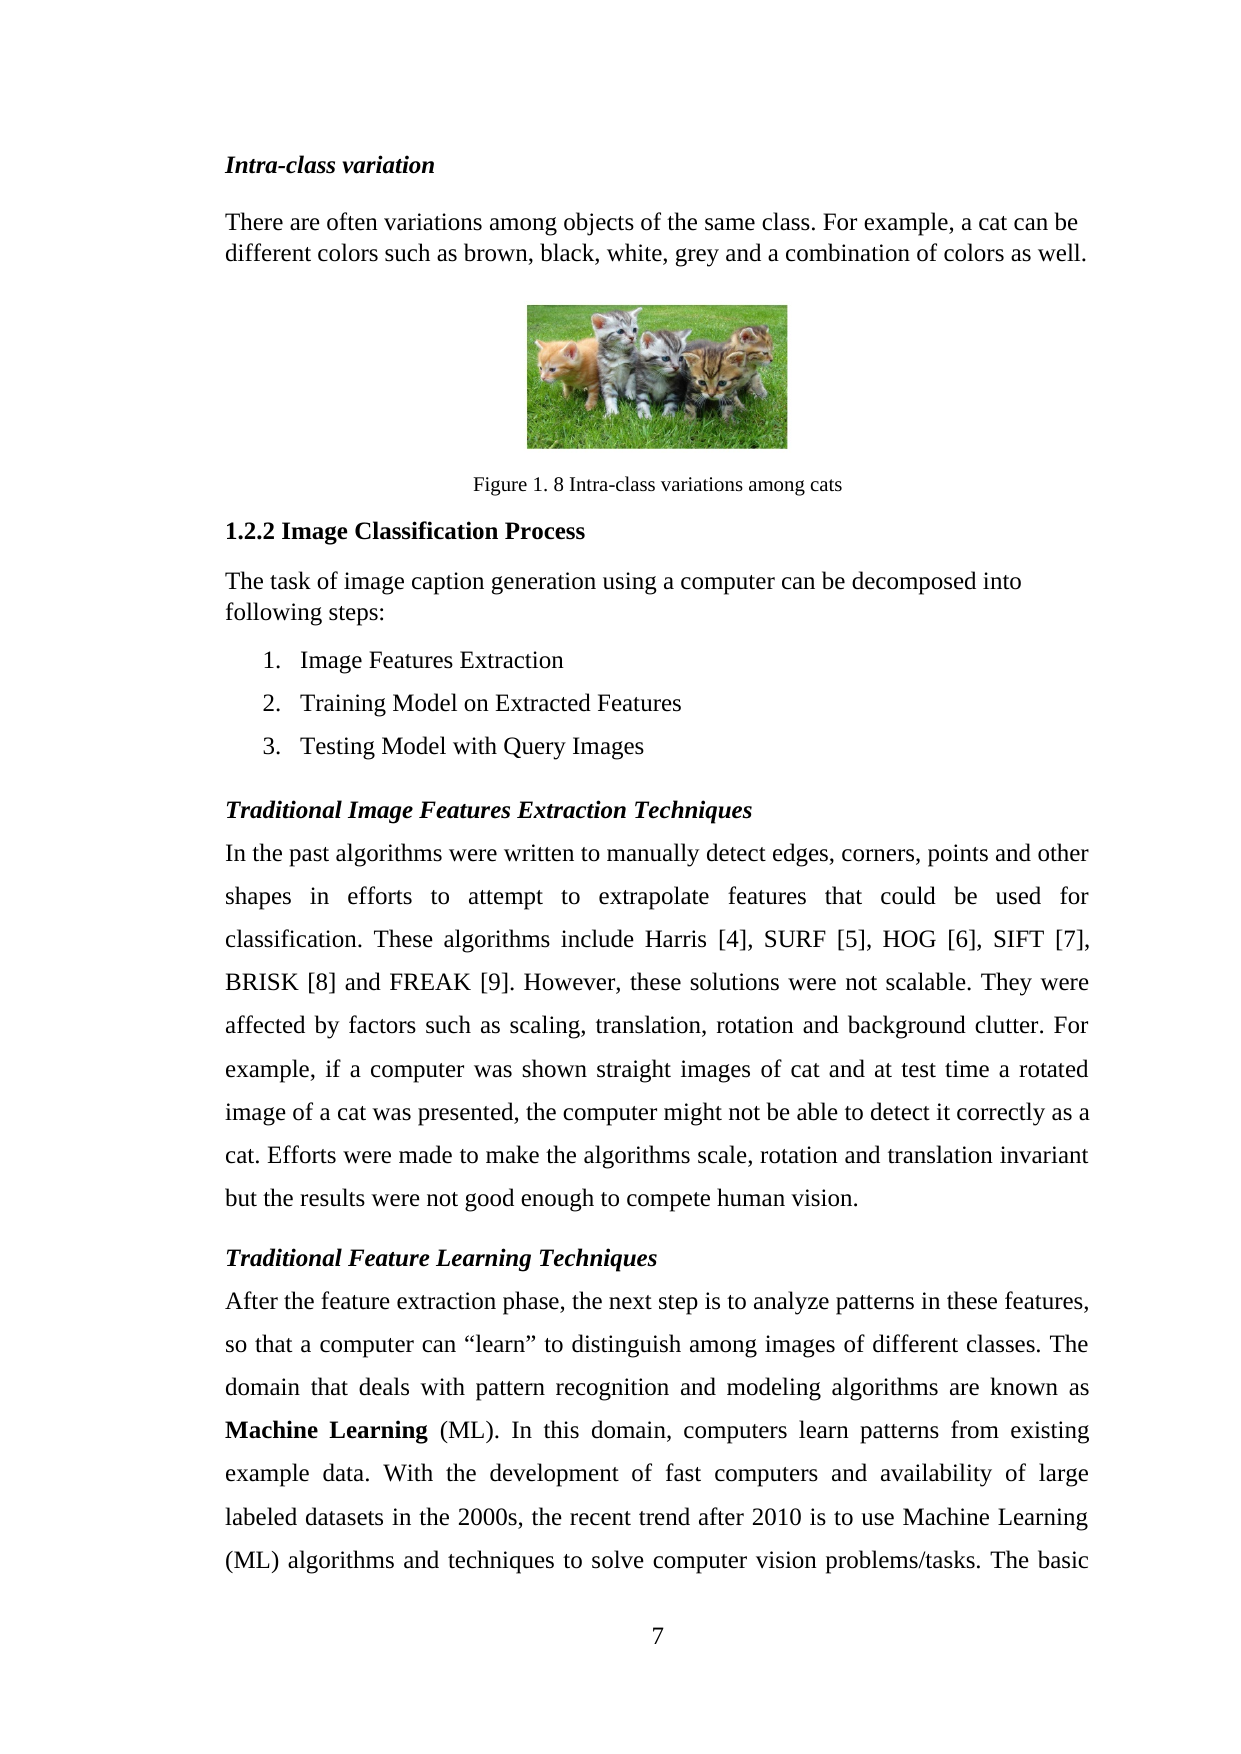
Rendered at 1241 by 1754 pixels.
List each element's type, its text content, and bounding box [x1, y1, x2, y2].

subtitle Traditional Feature Learning Techniques [225, 1243, 1090, 1272]
text In the past algorithms were written to manually detect edges, corners, points and other shapes in efforts to attempt to extrapolate features that could be used for classification. These algorithms include Harris [4], SURF [5], HOG [6], SIFT [7], BRISK [8] and FREAK [9]. However, these solutions were not scalable. They were affected by factors such as scaling, translation, rotation and background clutter. For example, if a computer was shown straight images of cat and at test time a rotated image of a cat was presented, the computer might not be able to detect it correctly as a cat. Efforts were made to make the algorithms scale, rotation and translation invariant but the results were not good enough to compete human vision. [225, 838, 1090, 1212]
picture [523, 301, 792, 453]
subtitle Intra-class variation [225, 150, 1090, 179]
list Training Model on Extracted Features [262, 688, 1090, 717]
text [225, 1286, 1090, 1573]
text The task of image caption generation using a computer can be decomposed into following steps: [225, 566, 1090, 626]
subtitle Traditional Image Features Extraction Techniques [225, 795, 1090, 824]
list Testing Model with Query Images [262, 731, 1090, 760]
list Image Features Extraction [262, 645, 1090, 673]
subtitle 1.2.2 Image Classification Process [225, 516, 1090, 545]
text There are often variations among objects of the same class. For example, a cat can be different colors such as brown, black, white, grey and a combination of colors as well. [225, 207, 1090, 267]
text Figure 1. 8 Intra-class variations among cats [225, 286, 1090, 496]
